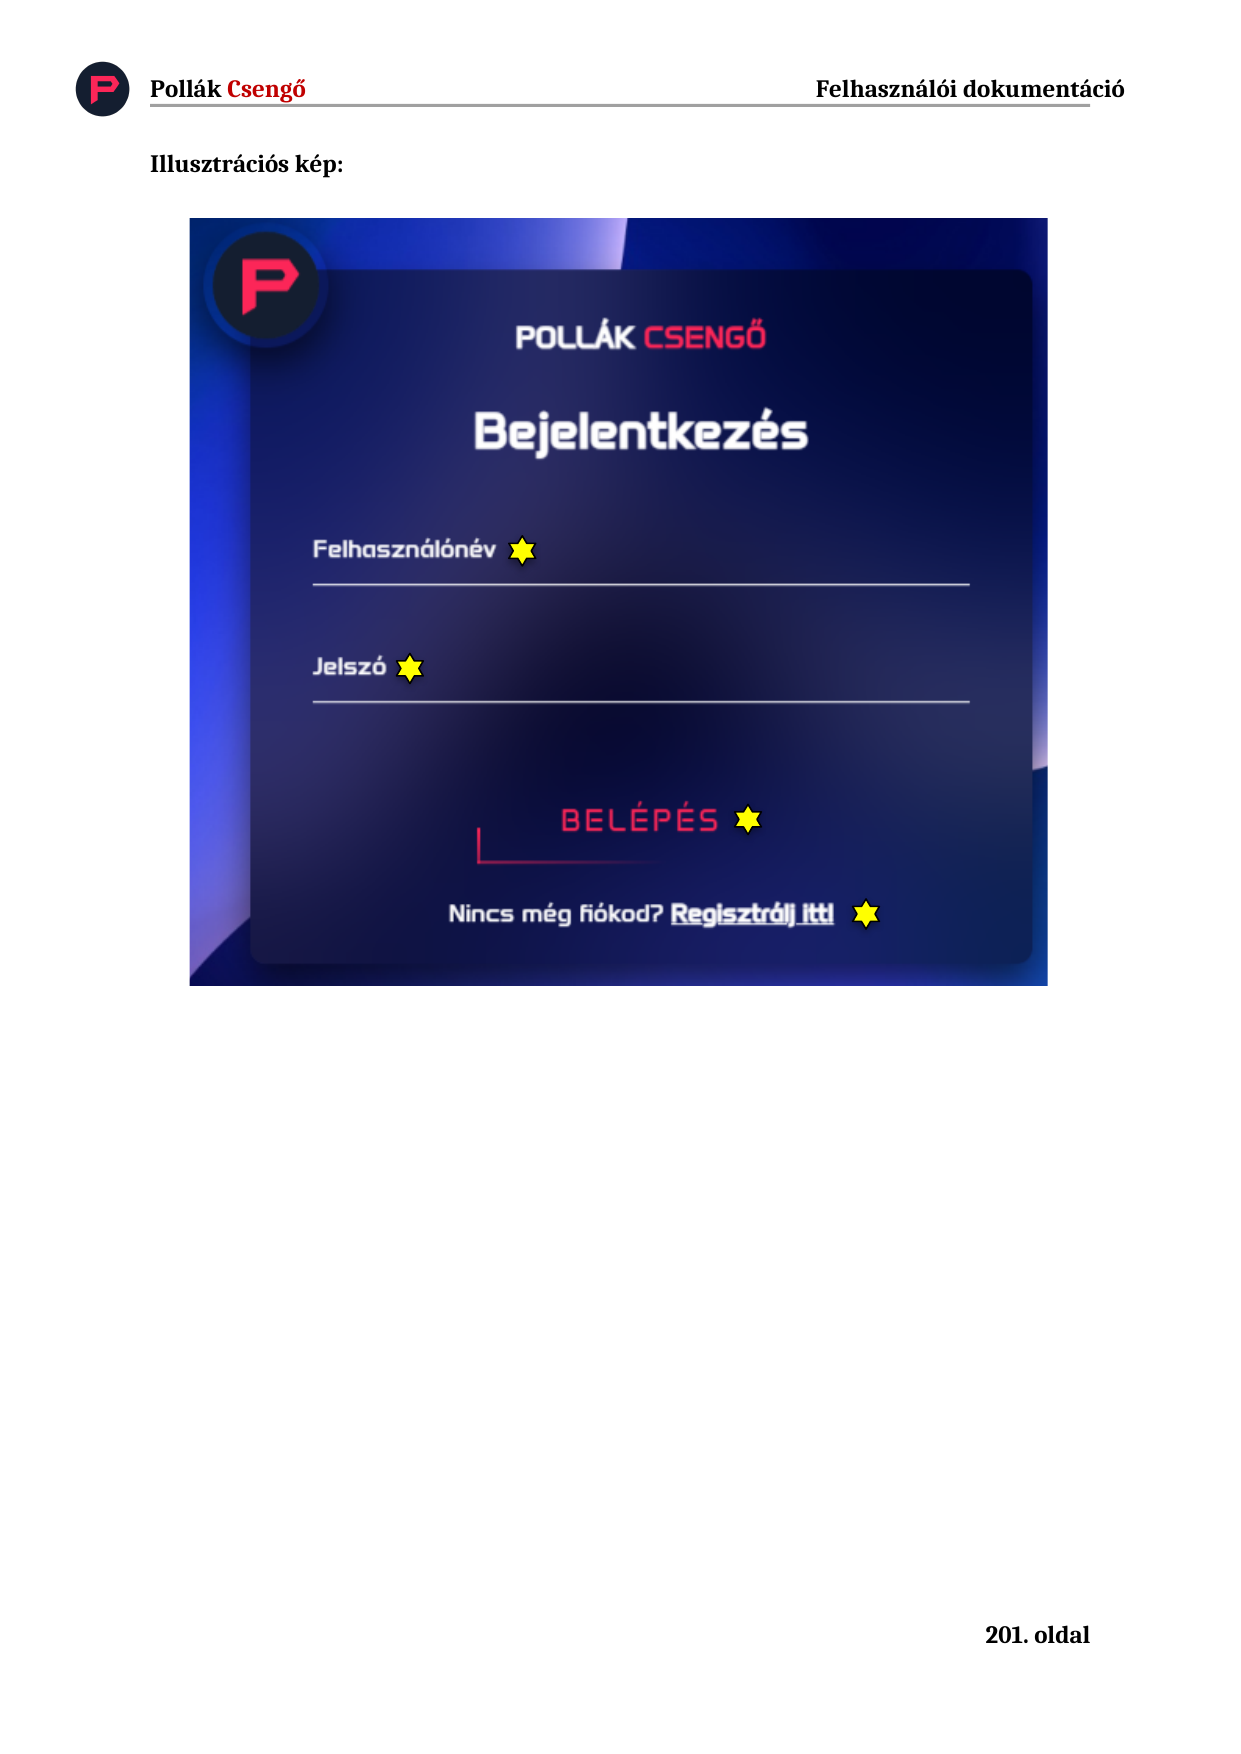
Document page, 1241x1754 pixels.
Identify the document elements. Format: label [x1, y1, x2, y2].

picture [71, 57, 132, 118]
picture [188, 218, 1048, 984]
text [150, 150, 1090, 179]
